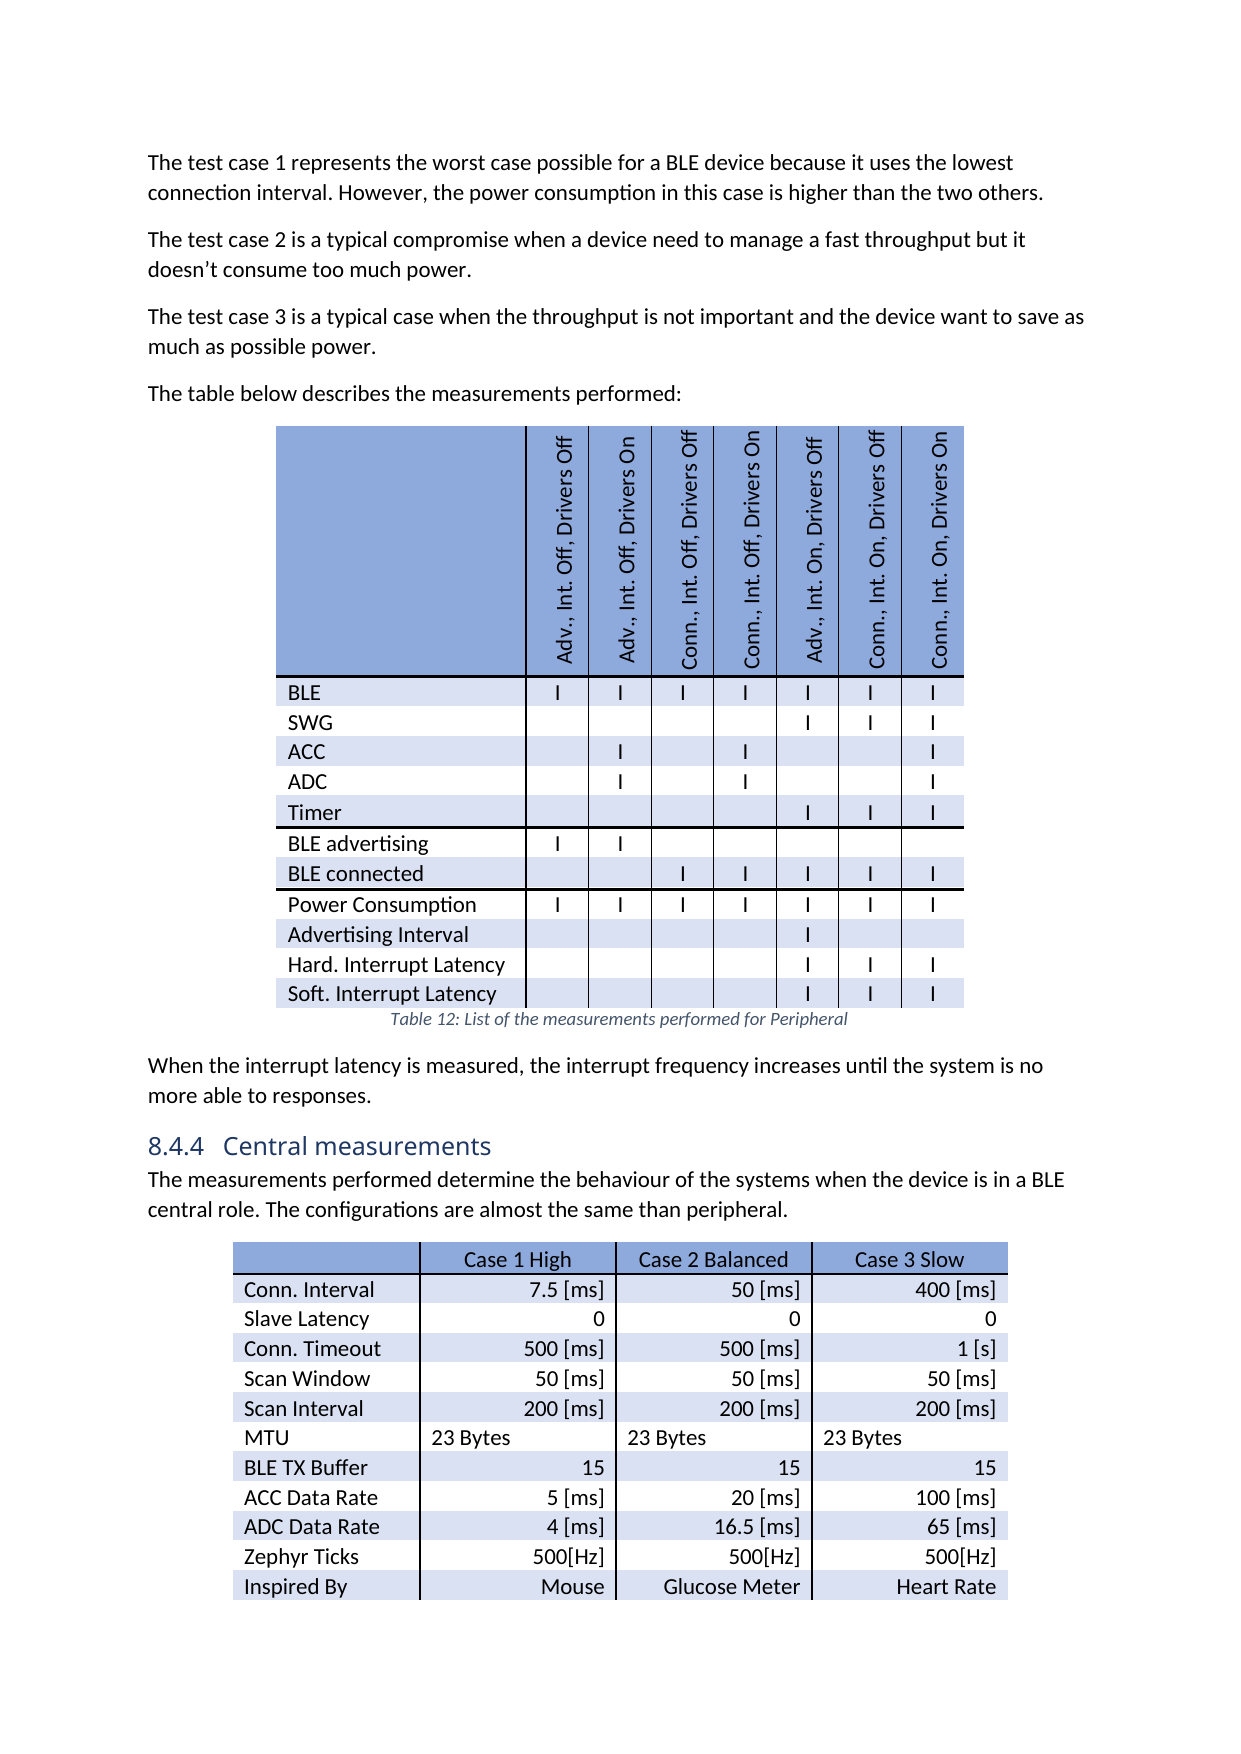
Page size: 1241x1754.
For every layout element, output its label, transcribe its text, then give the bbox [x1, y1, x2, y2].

table_cell I [589, 891, 651, 918]
table_cell BLE advertising [276, 829, 525, 857]
table_cell [652, 706, 713, 736]
table_cell 4 [ms] [421, 1511, 615, 1540]
table_cell [589, 919, 651, 948]
table_cell [714, 948, 776, 978]
table_cell [527, 978, 588, 1008]
table_cell I [589, 766, 651, 795]
table_cell 23 Bytes [421, 1422, 615, 1451]
table_cell I [777, 795, 838, 826]
table_cell I [652, 678, 713, 706]
table_header Conn., Int. Off, Drivers Off [652, 426, 713, 675]
table_cell [777, 829, 838, 857]
table_header Case 1 High [421, 1242, 615, 1273]
table_cell I [777, 706, 838, 736]
table_cell MTU [233, 1422, 419, 1451]
table_cell Advertising Interval [276, 919, 525, 948]
table_cell I [839, 795, 901, 826]
table_cell I [902, 795, 964, 826]
table_cell 200 [ms] [421, 1392, 615, 1422]
table_cell Soft. Interrupt Latency [276, 978, 525, 1008]
table_cell [589, 948, 651, 978]
table_cell 500[Hz] [617, 1540, 811, 1570]
table_cell I [839, 706, 901, 736]
table_cell Timer [276, 795, 525, 826]
table_cell I [839, 678, 901, 706]
table_cell I [777, 891, 838, 918]
table_cell 50 [ms] [617, 1275, 811, 1303]
text The table below describes the measurements performed: [148, 379, 1093, 407]
table_cell 400 [ms] [813, 1275, 1008, 1303]
table_cell [527, 736, 588, 766]
table_cell Heart Rate [813, 1570, 1008, 1600]
table_cell [777, 736, 838, 766]
table_cell 5 [ms] [421, 1481, 615, 1511]
table_cell [714, 706, 776, 736]
table_cell I [902, 706, 964, 736]
table_cell I [527, 678, 588, 706]
table_cell 0 [421, 1303, 615, 1333]
text The test case 2 is a typical compromise when a device need to manage a fast throughput but it doesn’t consume too much power. [148, 225, 1093, 283]
text The test case 1 represents the worst case possible for a BLE device because it uses the lowest connection interval. However, the power consumption in this case is higher than the two others. [148, 148, 1093, 206]
table_cell 50 [ms] [421, 1362, 615, 1392]
table_cell I [652, 891, 713, 918]
table_cell [589, 857, 651, 887]
table_cell 50 [ms] [617, 1362, 811, 1392]
table_cell 200 [ms] [813, 1392, 1008, 1422]
table_cell 23 Bytes [813, 1422, 1008, 1451]
table_cell I [589, 829, 651, 857]
table_cell ACC Data Rate [233, 1481, 419, 1511]
table_cell [652, 766, 713, 795]
subtitle Central measurements [148, 1128, 1093, 1162]
table_cell 500 [ms] [421, 1333, 615, 1362]
table_cell Mouse [421, 1570, 615, 1600]
table_cell 20 [ms] [617, 1481, 811, 1511]
table_cell I [714, 766, 776, 795]
table_cell [714, 919, 776, 948]
table_cell I [902, 766, 964, 795]
table_cell Conn. Interval [233, 1275, 419, 1303]
table_cell 500 [ms] [617, 1333, 811, 1362]
table_cell [714, 978, 776, 1008]
table_cell I [777, 678, 838, 706]
table_cell 65 [ms] [813, 1511, 1008, 1540]
table_cell ACC [276, 736, 525, 766]
table_cell Scan Interval [233, 1392, 419, 1422]
table_cell Inspired By [233, 1570, 419, 1600]
table_cell [652, 795, 713, 826]
table_cell 23 Bytes [617, 1422, 811, 1451]
table_cell [652, 919, 713, 948]
table_cell I [589, 736, 651, 766]
table_cell Conn. Timeout [233, 1333, 419, 1362]
table_cell Glucose Meter [617, 1570, 811, 1600]
table_cell [652, 948, 713, 978]
table_header Case 3 Slow [813, 1242, 1008, 1273]
table_cell [652, 736, 713, 766]
table_cell [777, 766, 838, 795]
table_cell 0 [813, 1303, 1008, 1333]
table_header Conn., Int. Off, Drivers On [714, 426, 776, 675]
table_cell SWG [276, 706, 525, 736]
table_cell [589, 978, 651, 1008]
table_cell [902, 919, 964, 948]
table_cell Scan Window [233, 1362, 419, 1392]
table_cell 200 [ms] [617, 1392, 811, 1422]
table_cell [839, 829, 901, 857]
table_header Conn., Int. On, Drivers On [902, 426, 964, 675]
table_cell [839, 736, 901, 766]
table_cell ADC [276, 766, 525, 795]
table_cell 15 [617, 1451, 811, 1481]
table_cell 500[Hz] [813, 1540, 1008, 1570]
table_cell I [777, 948, 838, 978]
table_cell I [902, 891, 964, 918]
table_cell [527, 857, 588, 887]
table_cell [527, 795, 588, 826]
table_cell [839, 919, 901, 948]
table_cell I [652, 857, 713, 887]
table_cell I [902, 678, 964, 706]
table_cell I [527, 829, 588, 857]
table_cell I [714, 678, 776, 706]
table_cell I [589, 678, 651, 706]
table_cell [527, 948, 588, 978]
table_cell [527, 919, 588, 948]
table_cell I [714, 736, 776, 766]
table_cell [527, 706, 588, 736]
table_cell Zephyr Ticks [233, 1540, 419, 1570]
table_cell I [714, 857, 776, 887]
text The test case 3 is a typical case when the throughput is not important and the device want to save as much as possible power. [148, 302, 1093, 360]
table_cell [652, 829, 713, 857]
table_cell I [777, 978, 838, 1008]
table_header Adv., Int. On, Drivers Off [777, 426, 838, 675]
table_cell 7.5 [ms] [421, 1275, 615, 1303]
table_cell I [902, 948, 964, 978]
table_cell I [527, 891, 588, 918]
table_cell I [839, 978, 901, 1008]
table_cell [652, 978, 713, 1008]
table_cell I [902, 736, 964, 766]
table_cell 100 [ms] [813, 1481, 1008, 1511]
text The measurements performed determine the behaviour of the systems when the device is in a BLE central role. The configurations are almost the same than peripheral. [148, 1165, 1093, 1223]
table_cell BLE connected [276, 857, 525, 887]
table_header [233, 1242, 419, 1273]
table_cell I [902, 857, 964, 887]
table_cell 15 [813, 1451, 1008, 1481]
table_cell I [902, 978, 964, 1008]
table_header Case 2 Balanced [617, 1242, 811, 1273]
table_cell Slave Latency [233, 1303, 419, 1333]
table_header Conn., Int. On, Drivers Off [839, 426, 901, 675]
table_cell Hard. Interrupt Latency [276, 948, 525, 978]
table_cell I [777, 919, 838, 948]
table_cell [589, 795, 651, 826]
table_cell BLE [276, 678, 525, 706]
table_cell I [839, 857, 901, 887]
table_cell I [714, 891, 776, 918]
table_cell 500[Hz] [421, 1540, 615, 1570]
table_cell 1 [s] [813, 1333, 1008, 1362]
table_header [276, 426, 525, 675]
table_cell I [839, 948, 901, 978]
table_cell [902, 829, 964, 857]
text When the interrupt latency is measured, the interrupt frequency increases until the system is no more able to responses. [148, 1051, 1093, 1109]
table_cell I [777, 857, 838, 887]
table_cell I [839, 891, 901, 918]
table_cell [527, 766, 588, 795]
table_cell Power Consumption [276, 891, 525, 918]
table_cell [839, 766, 901, 795]
table_cell 16.5 [ms] [617, 1511, 811, 1540]
table_cell [714, 795, 776, 826]
table_cell 0 [617, 1303, 811, 1333]
table_header Adv., Int. Off, Drivers On [589, 426, 651, 675]
table_cell BLE TX Buffer [233, 1451, 419, 1481]
table_cell 15 [421, 1451, 615, 1481]
table_cell [589, 706, 651, 736]
table_cell 50 [ms] [813, 1362, 1008, 1392]
table_header Adv., Int. Off, Drivers Off [527, 426, 588, 675]
table_cell ADC Data Rate [233, 1511, 419, 1540]
table_cell [714, 829, 776, 857]
